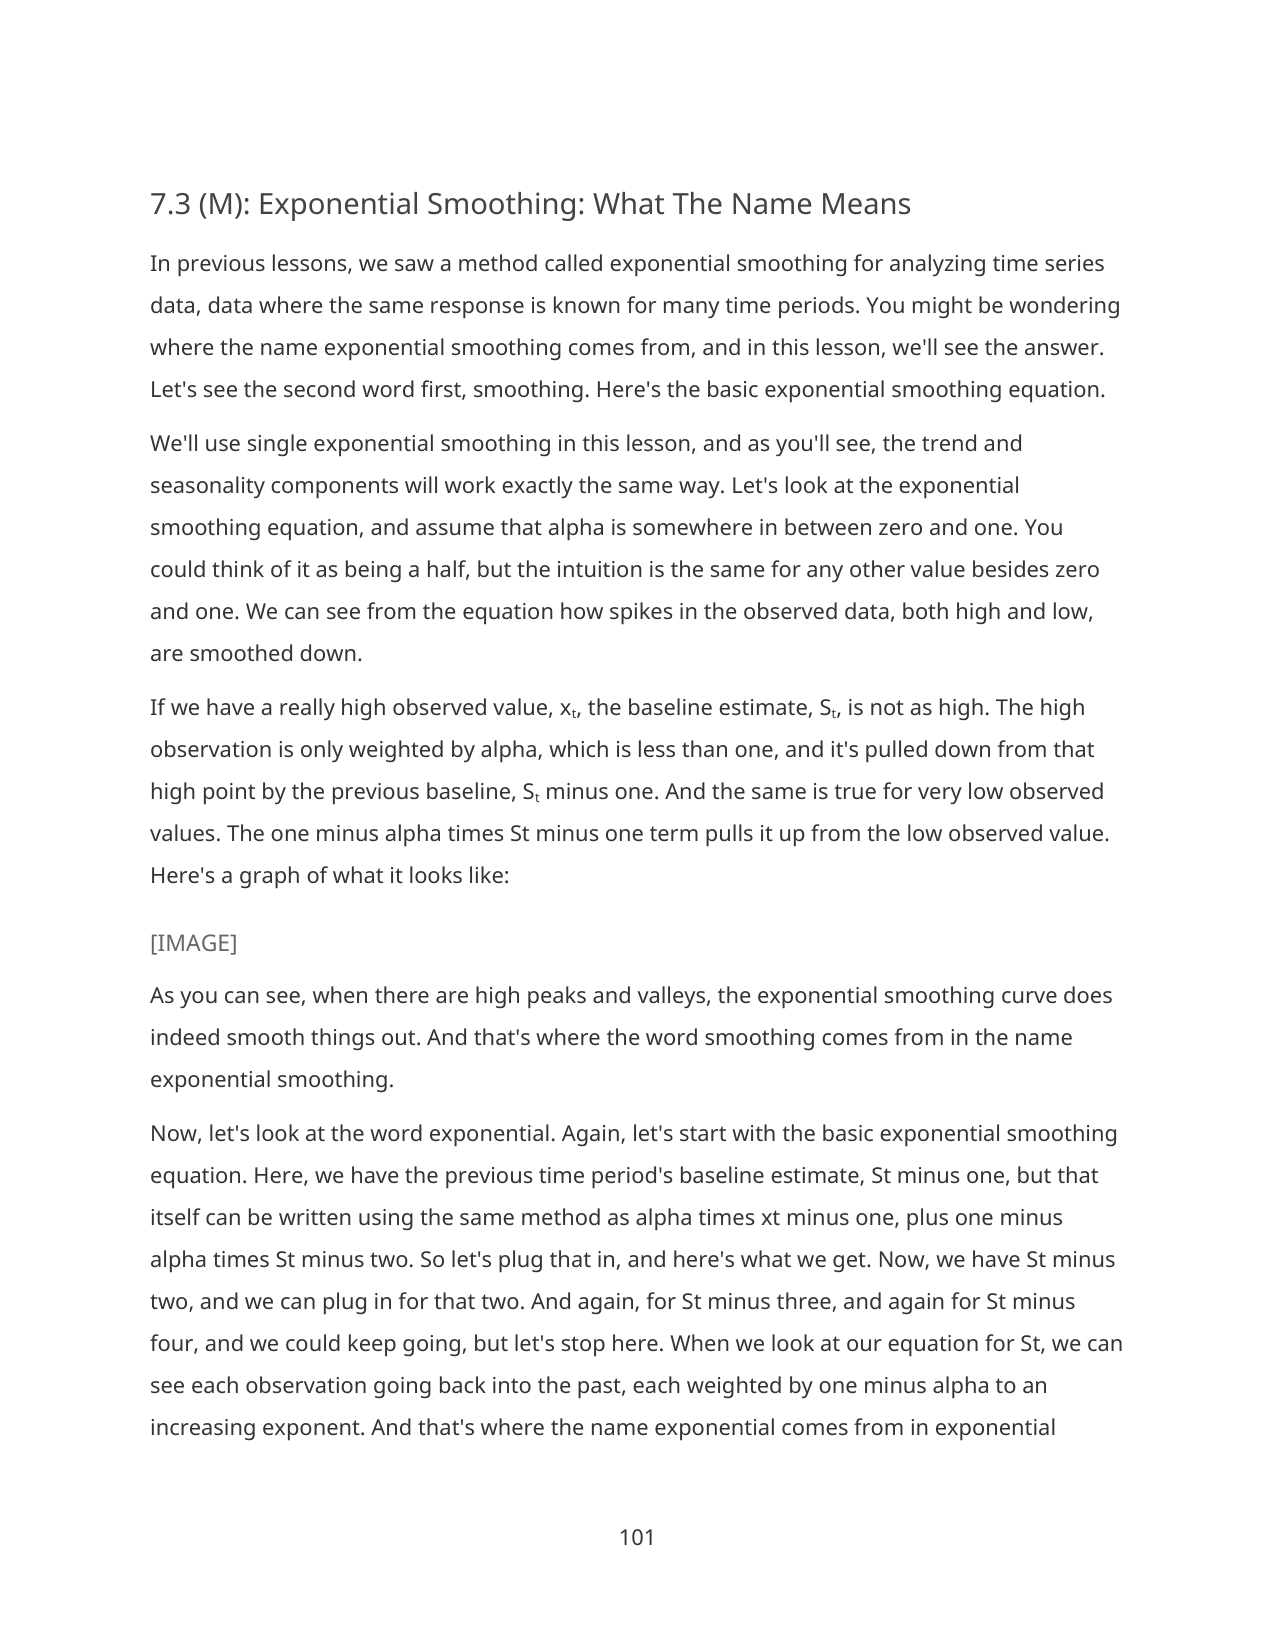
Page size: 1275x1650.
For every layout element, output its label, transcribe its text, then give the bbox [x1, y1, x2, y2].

subtitle 7.3 (M): Exponential Smoothing: What The Name Means [150, 183, 1125, 223]
subtitle [IMAGE] [150, 927, 1125, 958]
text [150, 1118, 1125, 1442]
text As you can see, when there are high peaks and valleys, the exponential smoothing curve does indeed smooth things out. And that's where the word smoothing comes from in the name exponential smoothing. [150, 980, 1125, 1093]
text We'll use single exponential smoothing in this lesson, and as you'll see, the trend and seasonality components will work exactly the same way. Let's look at the exponential smoothing equation, and assume that alpha is somewhere in between zero and one. You could think of it as being a half, but the intuition is the same for any other value besides zero and one. We can see from the equation how spikes in the observed data, both high and low, are smoothed down. [150, 428, 1125, 668]
text If we have a really high observed value, xt, the baseline estimate, St, is not as high. The high observation is only weighted by alpha, which is less than one, and it's pulled down from that high point by the previous baseline, St minus one. And the same is true for very low observed values. The one minus alpha times St minus one term pulls it up from the low observed value. Here's a graph of what it looks like: [150, 692, 1125, 890]
text In previous lessons, we saw a method called exponential smoothing for analyzing time series data, data where the same response is known for many time periods. You might be wondering where the name exponential smoothing comes from, and in this lesson, we'll see the answer. Let's see the second word first, smoothing. Here's the basic exponential smoothing equation. [150, 248, 1125, 403]
